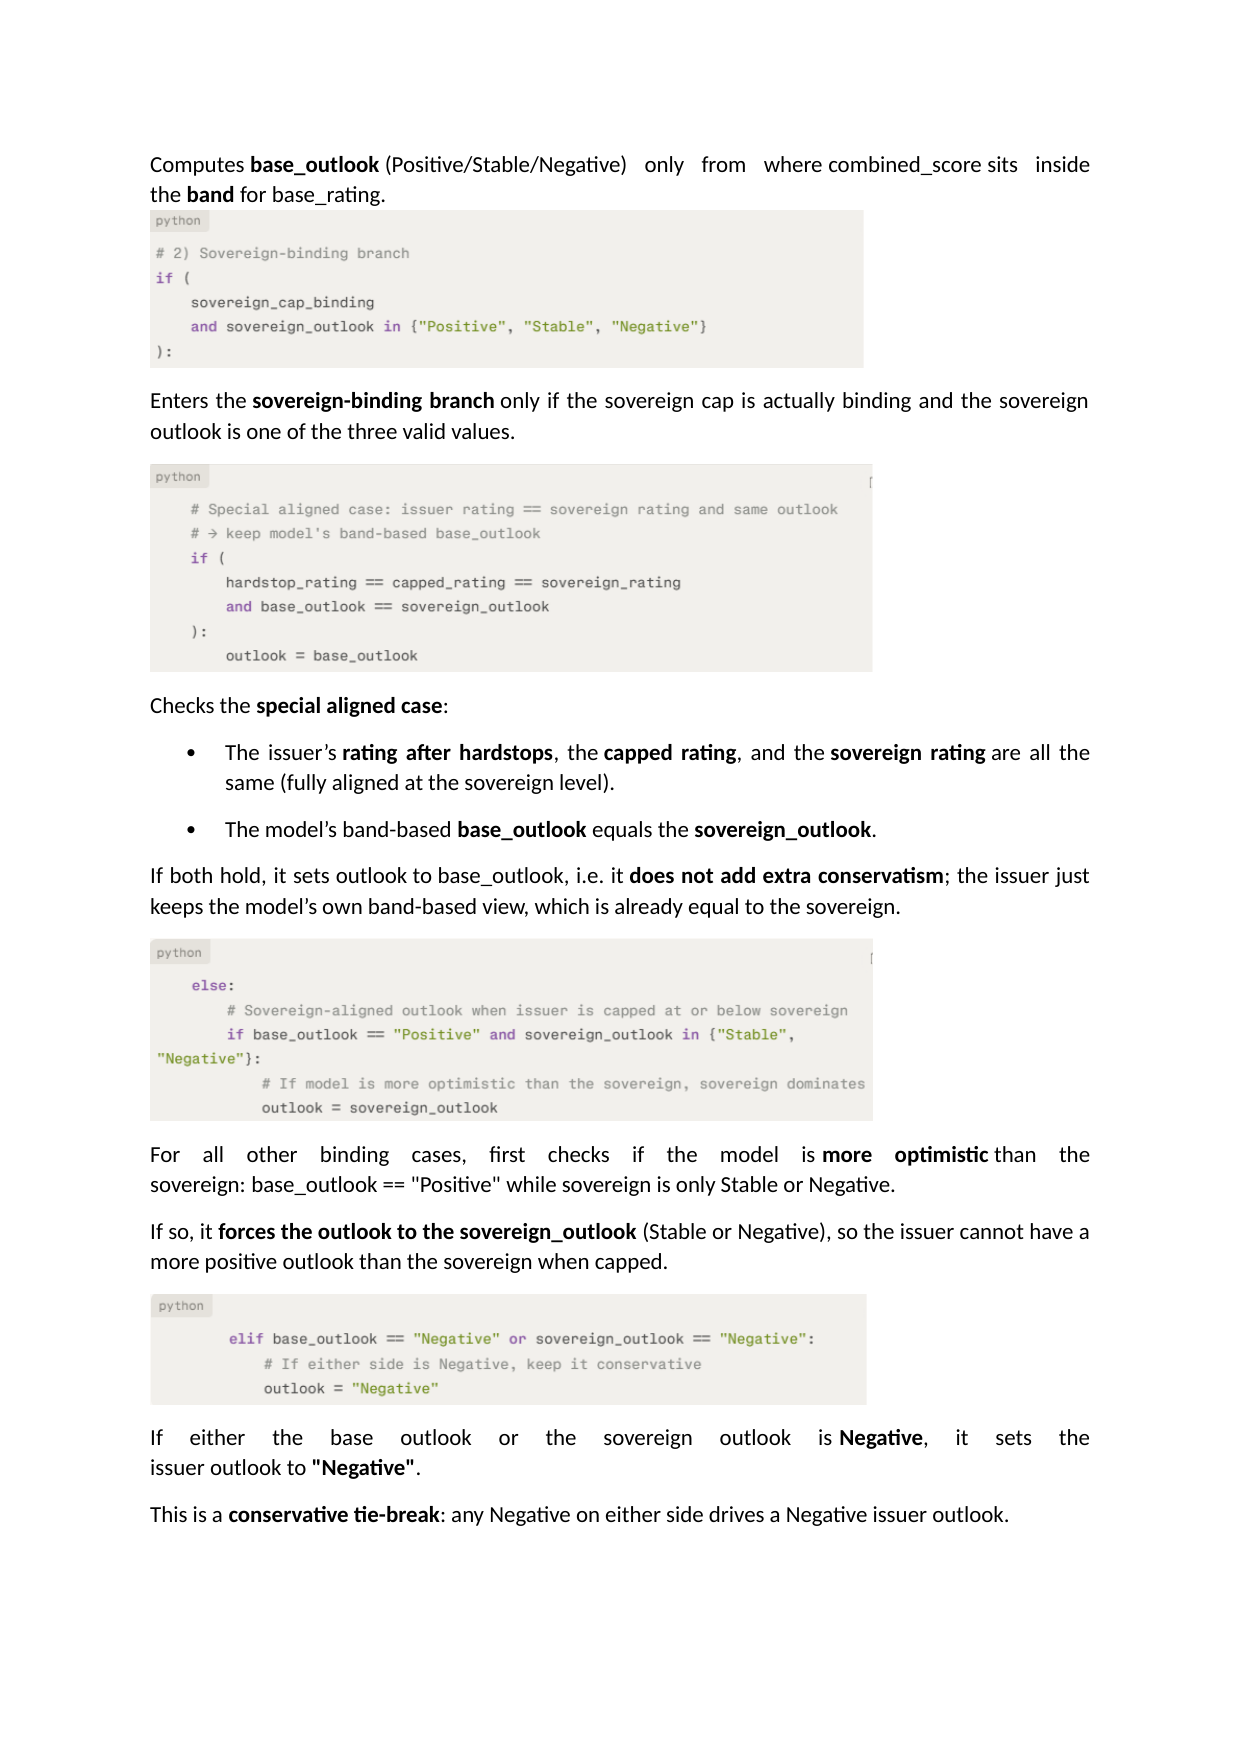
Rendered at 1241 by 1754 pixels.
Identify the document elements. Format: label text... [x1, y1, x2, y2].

picture [150, 938, 873, 1121]
picture [150, 463, 873, 672]
text Checks the special aligned case: [150, 691, 1090, 719]
picture [150, 210, 864, 368]
list The model’s band-based base_outlook equals the sovereign_outlook. [187, 815, 1090, 843]
list The issuer’s rating after hardstops, the capped rating, and the sovereign rating are all the same (fully aligned at the sovereign level).​ [187, 738, 1090, 796]
text For all other binding cases, first checks if the model is more optimistic than the sovereign: base_outlook == "Positive" while sovereign is only Stable or Negative.​ [150, 1140, 1090, 1198]
picture [150, 1294, 867, 1405]
text Enters the sovereign-binding branch only if the sovereign cap is actually binding and the sovereign outlook is one of the three valid values.​ [150, 387, 1090, 445]
text If either the base outlook or the sovereign outlook is Negative, it sets the issuer outlook to "Negative".​ [150, 1423, 1090, 1482]
text If so, it forces the outlook to the sovereign_outlook (Stable or Negative), so the issuer cannot have a more positive outlook than the sovereign when capped. [150, 1217, 1090, 1275]
text If both hold, it sets outlook to base_outlook, i.e. it does not add extra conservatism; the issuer just keeps the model’s own band-based view, which is already equal to the sovereign. [150, 862, 1090, 920]
text This is a conservative tie-break: any Negative on either side drives a Negative issuer outlook. [150, 1500, 1090, 1528]
